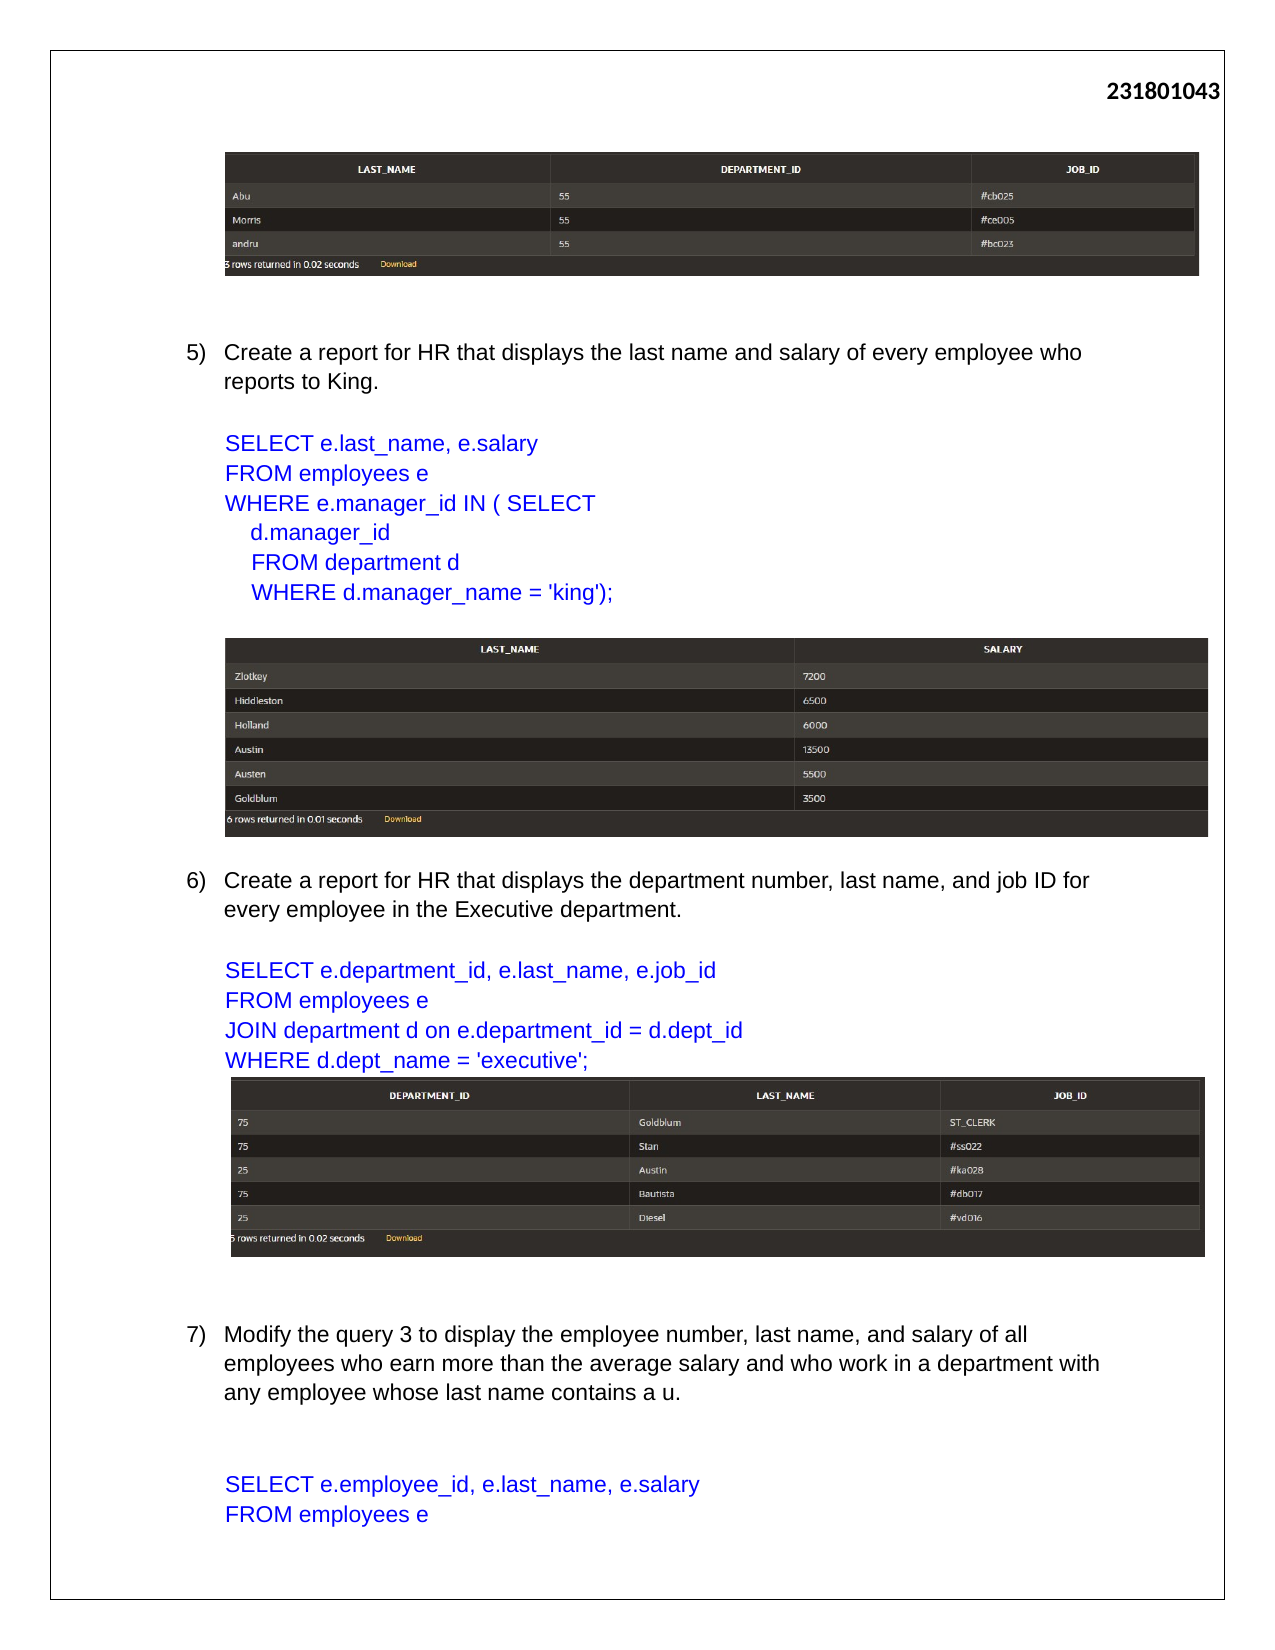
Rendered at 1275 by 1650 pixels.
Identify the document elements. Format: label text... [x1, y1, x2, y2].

list Create a report for HR that displays the last name and salary of every employee who reports to King. [186, 339, 1129, 394]
text WHERE d.manager_name = 'king'); [251, 579, 1139, 605]
text FROM employees e [224, 1501, 1139, 1527]
text JOIN department d on e.department_id = d.dept_id [224, 1017, 1139, 1044]
list Modify the query 3 to display the employee number, last name, and salary of all employees who earn more than the average salary and who work in a department with any employee whose last name contains a u. [186, 1321, 1129, 1405]
picture [225, 152, 1200, 276]
picture [225, 638, 1209, 837]
text SELECT e.last_name, e.salary [224, 430, 1139, 456]
text FROM employees e [224, 460, 1139, 486]
list Create a report for HR that displays the department number, last name, and job ID for every employee in the Executive department. [186, 867, 1129, 922]
text SELECT e.employee_id, e.last_name, e.salary [224, 1471, 1139, 1497]
picture [231, 1077, 1205, 1257]
text WHERE e.manager_id IN ( SELECT d.manager_id [224, 490, 596, 545]
text SELECT e.department_id, e.last_name, e.job_id [224, 957, 1139, 984]
text FROM department d [251, 549, 1139, 575]
text WHERE d.dept_name = 'executive'; [224, 1047, 1139, 1074]
text FROM employees e [224, 987, 1139, 1014]
